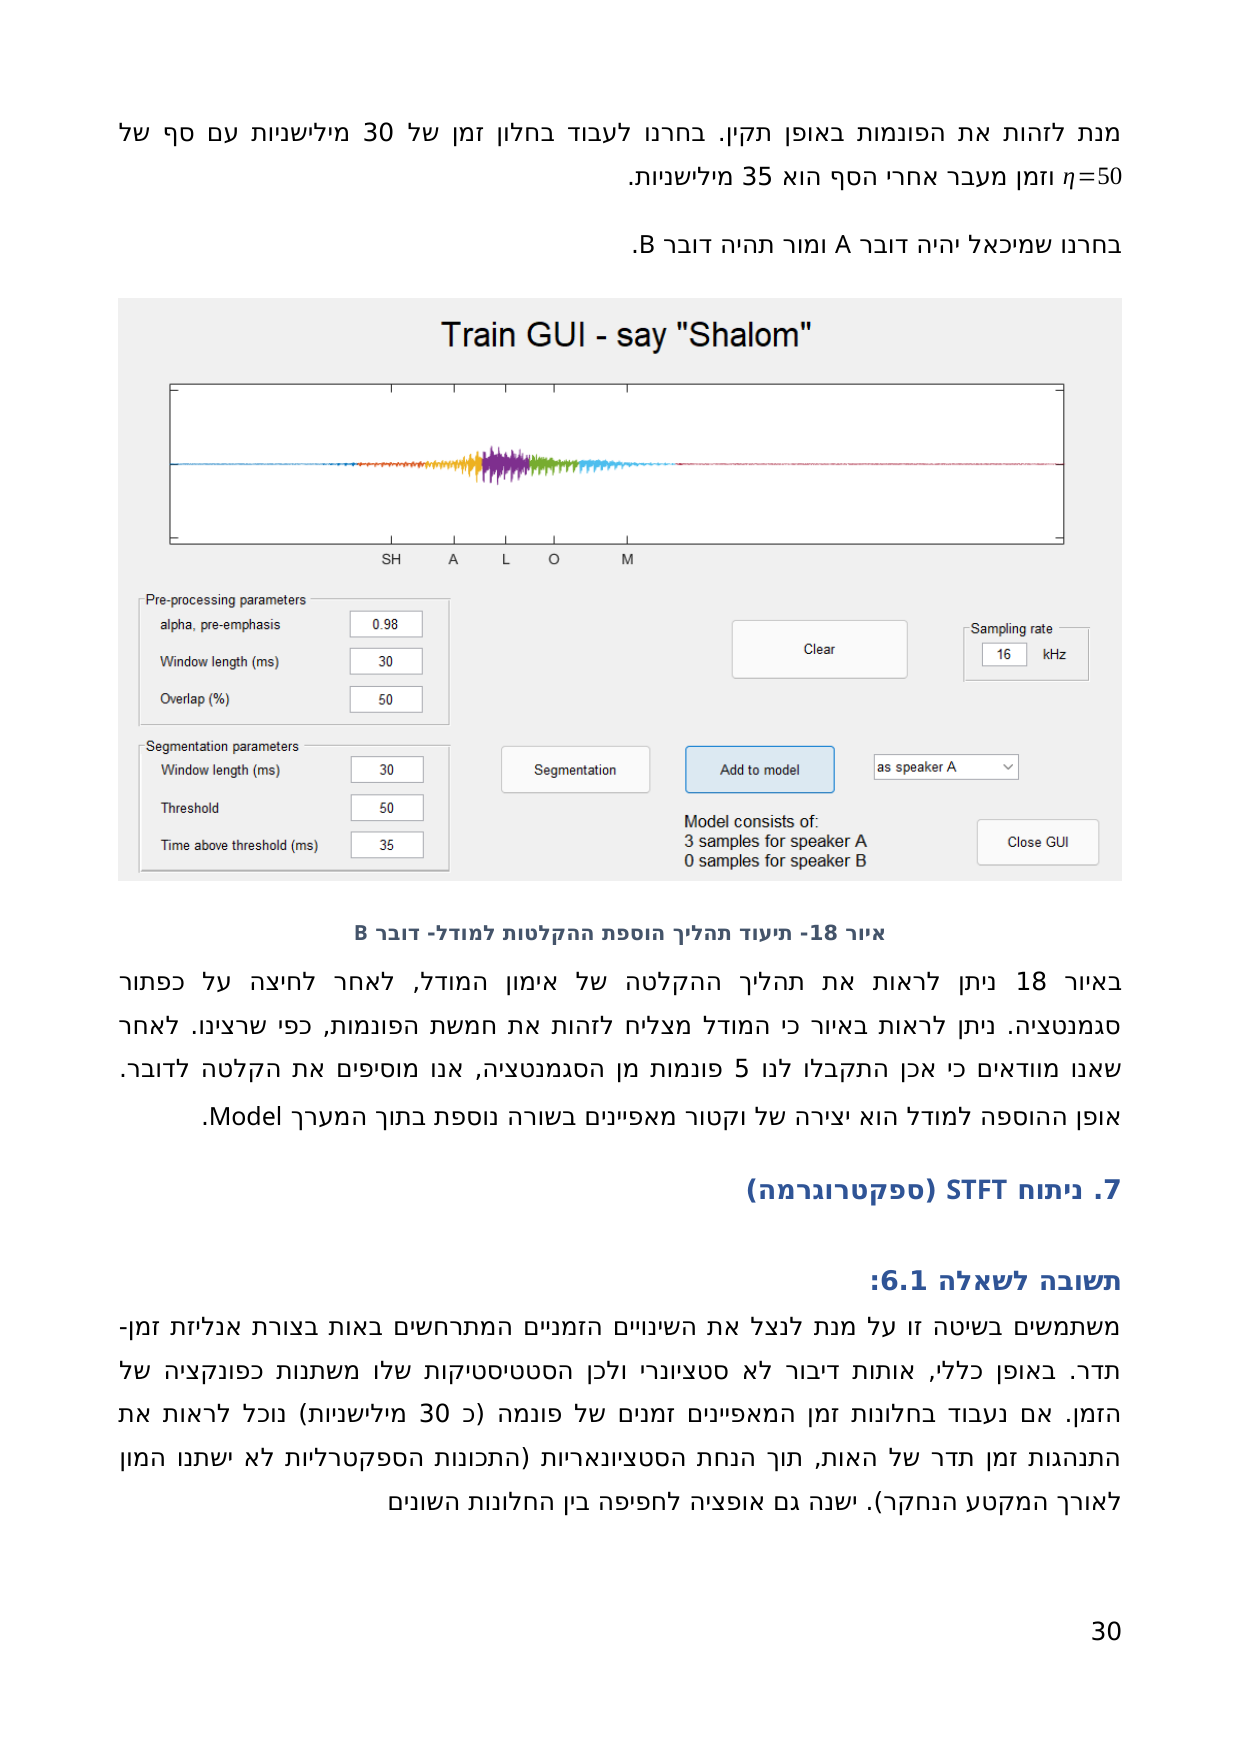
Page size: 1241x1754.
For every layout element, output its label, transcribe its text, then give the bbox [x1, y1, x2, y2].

subtitle 7. ניתוח STFT (ספקטרוגרמה) [118, 1170, 1122, 1207]
text איור 18- תיעוד תהליך הוספת ההקלטות למודל- דובר B [118, 918, 1122, 946]
text בחרנו שמיכאל יהיה דובר A ומור תהיה דובר B. [118, 226, 1122, 261]
picture [118, 298, 1122, 881]
subtitle תשובה לשאלה 6.1: [118, 1265, 1122, 1296]
text משתמשים בשיטה זו על מנת לנצל את השינויים הזמניים המתרחשים באות בצורת אנליזת זמן- תדר. באופן כללי, אותות דיבור לא סטציונרי ולכן הסטטיסטיקות שלו משתנות כפונקציה של הזמן. אם נעבוד בחלונות זמן המאפיינים זמנים של פונמה (כ 30 מילישניות) נוכל לראות את התנהגות זמן תדר של האות, תוך הנחת הסטציונאריות (התכונות הספקטרליות לא ישתנו המון לאורך המקטע הנחקר). ישנה גם אופציה לחפיפה בין החלונות השונים [118, 1312, 1122, 1516]
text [118, 118, 1122, 191]
text באיור 18 ניתן לראות את תהליך ההקלטה של אימון המודל, לאחר לחיצה על כפתור סגמנטציה. ניתן לראות באיור כי המודל מצליח לזהות את חמשת הפונמות, כפי שרצינו. לאחר שאנו מוודאים כי אכן התקבלו לנו 5 פונמות מן הסגמנטציה, אנו מוסיפים את הקלטה לדובר. אופן ההוספה למודל הוא יצירה של וקטור מאפיינים בשורה נוספת בתוך המערך Model. [118, 967, 1122, 1132]
